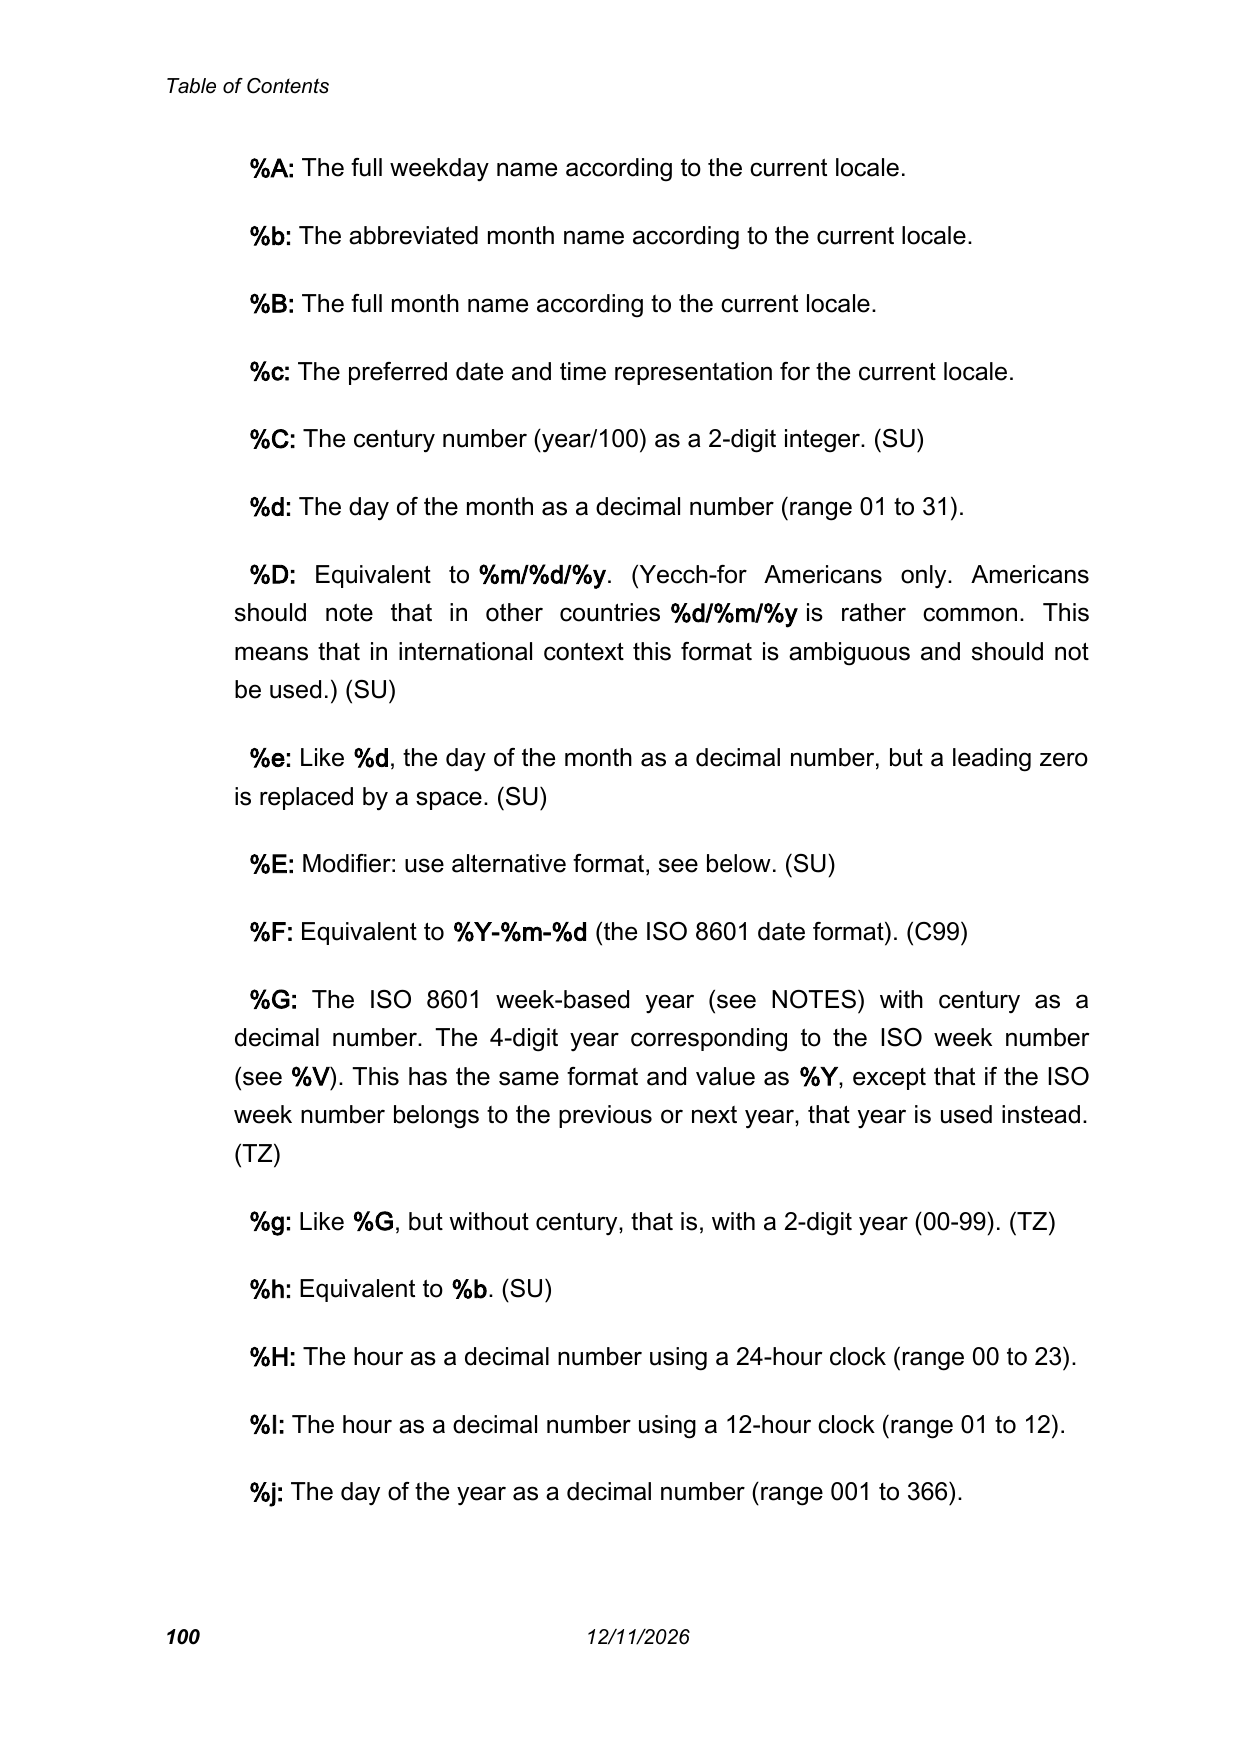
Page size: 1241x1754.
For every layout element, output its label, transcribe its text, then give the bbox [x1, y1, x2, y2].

text %d: The day of the month as a decimal number (range 01 to 31). [234, 488, 1090, 522]
text %H: The hour as a decimal number using a 24-hour clock (range 00 to 23). [234, 1338, 1090, 1372]
text %e: Like %d, the day of the month as a decimal number, but a leading zero is replaced by a space. (SU) [234, 739, 1090, 812]
text %I: The hour as a decimal number using a 12-hour clock (range 01 to 12). [234, 1406, 1090, 1440]
text %F: Equivalent to %Y-%m-%d (the ISO 8601 date format). (C99) [234, 913, 1090, 947]
text %b: The abbreviated month name according to the current locale. [234, 218, 1090, 251]
text %B: The full month name according to the current locale. [234, 285, 1090, 319]
text %D: Equivalent to %m/%d/%y. (Yecch-for Americans only. Americans should note that in other countries %d/%m/%y is rather common. This means that in international context this format is ambiguous and should not be used.) (SU) [234, 556, 1090, 705]
text %C: The century number (year/100) as a 2-digit integer. (SU) [234, 421, 1090, 454]
text %j: The day of the year as a decimal number (range 001 to 366). [234, 1474, 1090, 1507]
text %G: The ISO 8601 week-based year (see NOTES) with century as a decimal number. The 4-digit year corresponding to the ISO week number (see %V). This has the same format and value as %Y, except that if the ISO week number belongs to the previous or next year, that year is used instead. (TZ) [234, 981, 1090, 1169]
text %E: Modifier: use alternative format, see below. (SU) [234, 846, 1090, 879]
text %A: The full weekday name according to the current locale. [234, 150, 1090, 183]
text %h: Equivalent to %b. (SU) [234, 1271, 1090, 1304]
text %g: Like %G, but without century, that is, with a 2-digit year (00-99). (TZ) [234, 1203, 1090, 1237]
text %c: The preferred date and time representation for the current locale. [234, 353, 1090, 387]
